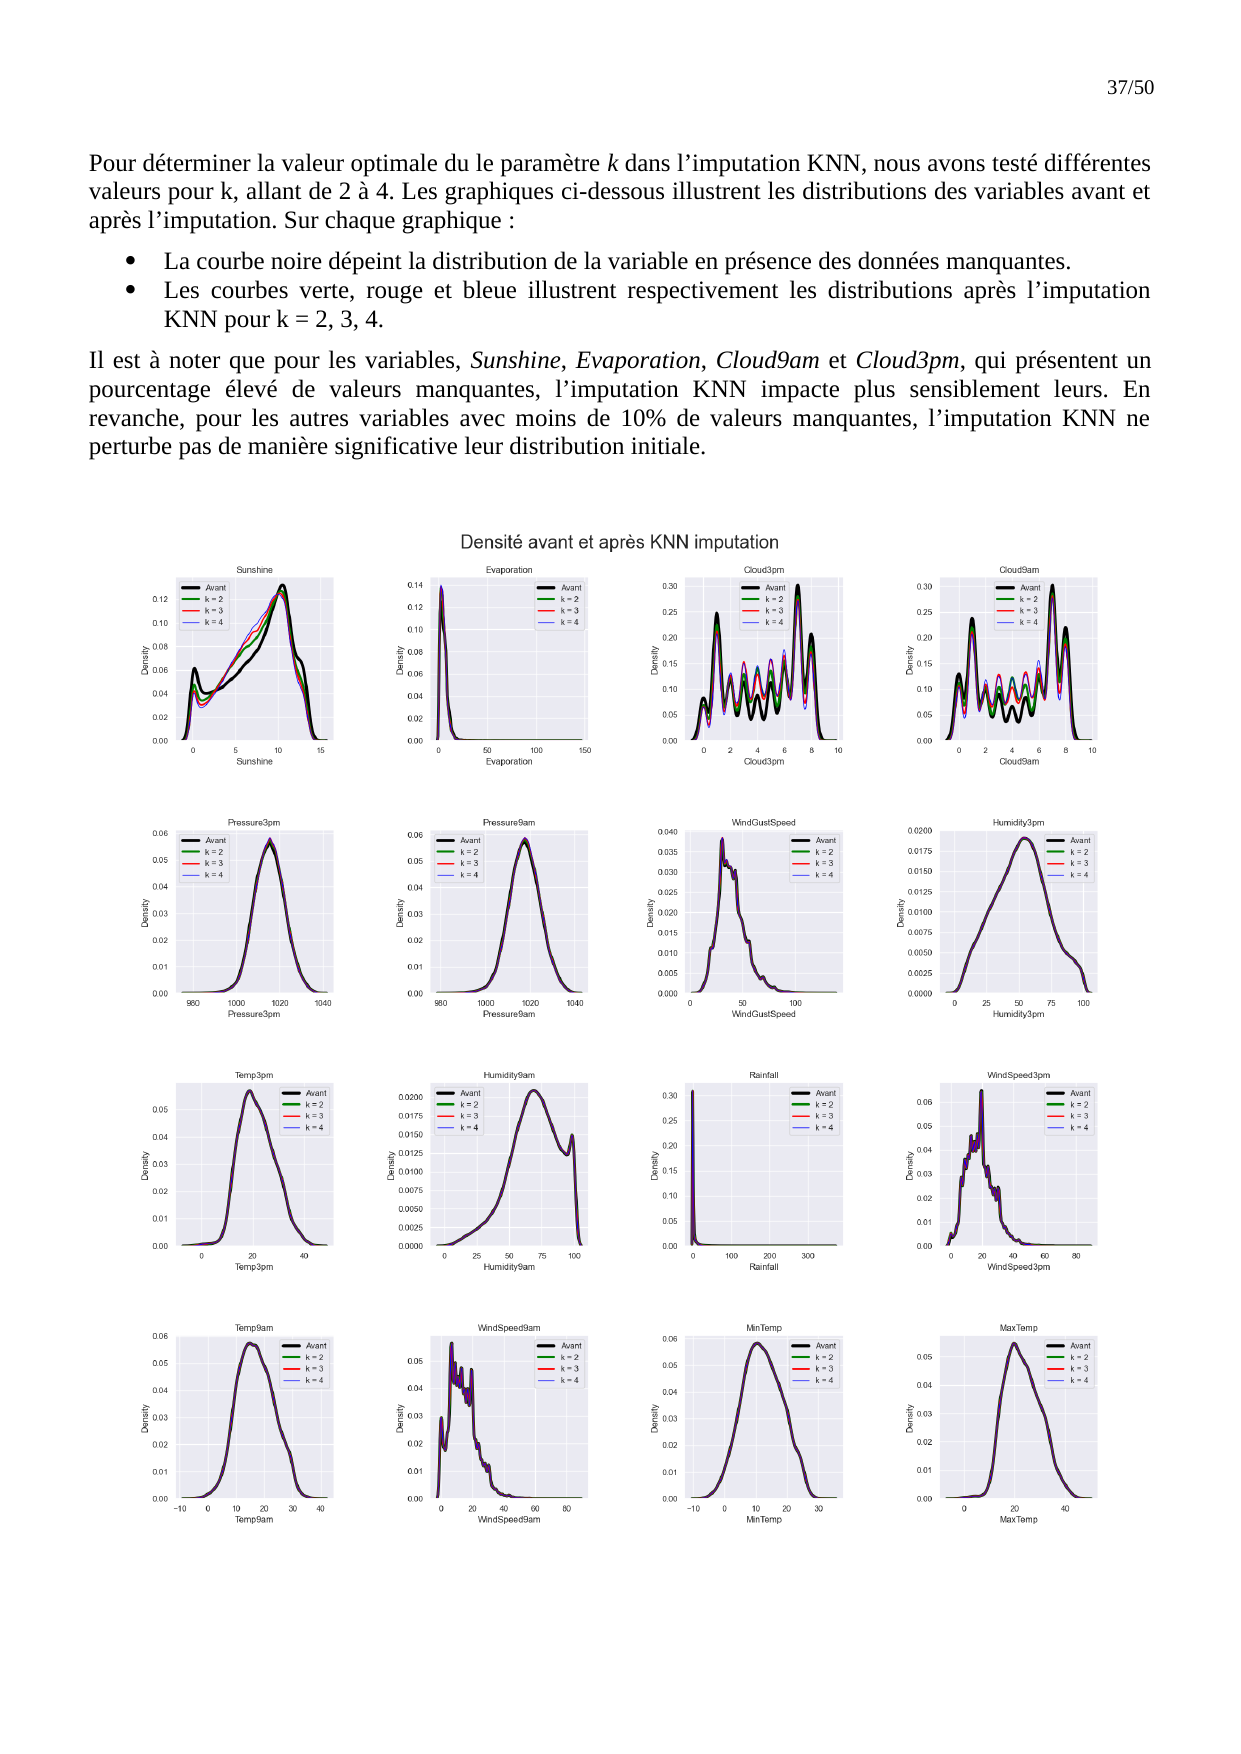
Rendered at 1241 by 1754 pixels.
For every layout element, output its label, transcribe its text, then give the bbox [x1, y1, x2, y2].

list La courbe noire dépeint la distribution de la variable en présence des données manquantes. [126, 246, 1152, 275]
list Les courbes verte, rouge et bleue illustrent respectivement les distributions après l’imputation KNN pour k = 2, 3, 4. [126, 275, 1152, 333]
picture [88, 513, 1151, 1577]
text Il est à noter que pour les variables, Sunshine, Evaporation, Cloud9am et Cloud3pm, qui présentent un pourcentage élevé de valeurs manquantes, l’imputation KNN impacte plus sensiblement leurs. En revanche, pour les autres variables avec moins de 10% de valeurs manquantes, l’imputation KNN ne perturbe pas de manière significative leur distribution initiale. [89, 345, 1152, 460]
text Pour déterminer la valeur optimale du le paramètre k dans l’imputation KNN, nous avons testé différentes valeurs pour k, allant de 2 à 4. Les graphiques ci-dessous illustrent les distributions des variables avant et après l’imputation. Sur chaque graphique : [89, 148, 1152, 234]
